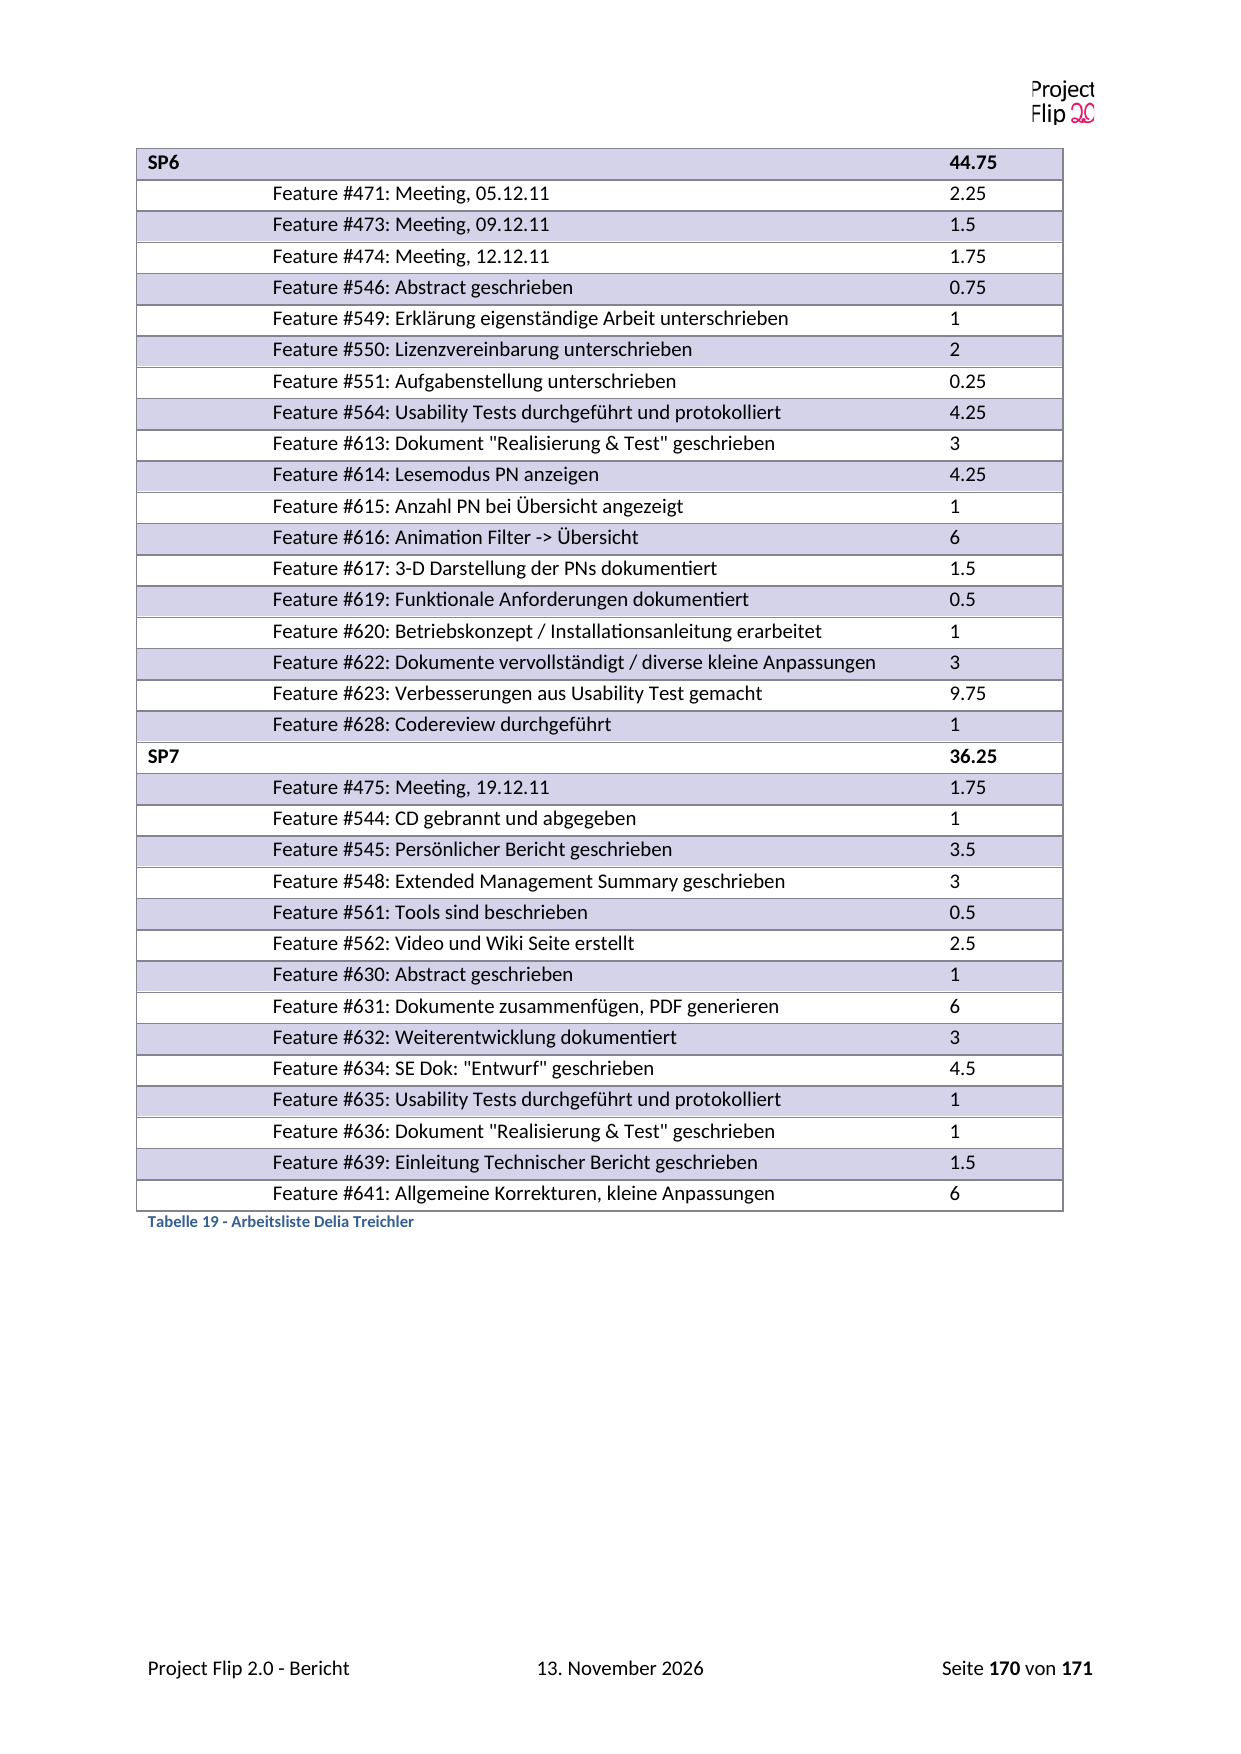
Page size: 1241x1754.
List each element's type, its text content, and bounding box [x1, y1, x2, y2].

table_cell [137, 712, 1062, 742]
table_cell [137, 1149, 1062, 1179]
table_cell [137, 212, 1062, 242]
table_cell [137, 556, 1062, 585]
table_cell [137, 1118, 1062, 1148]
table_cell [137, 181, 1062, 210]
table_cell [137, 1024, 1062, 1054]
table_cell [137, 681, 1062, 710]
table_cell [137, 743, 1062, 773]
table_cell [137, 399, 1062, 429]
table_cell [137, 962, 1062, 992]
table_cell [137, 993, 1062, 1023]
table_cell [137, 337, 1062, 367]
picture [1081, 79, 1097, 124]
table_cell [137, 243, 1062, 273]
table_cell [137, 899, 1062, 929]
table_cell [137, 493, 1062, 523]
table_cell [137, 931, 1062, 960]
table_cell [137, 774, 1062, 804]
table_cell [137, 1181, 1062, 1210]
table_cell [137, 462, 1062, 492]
text Tabelle 19 - Arbeitsliste Delia Treichler [148, 1212, 1093, 1232]
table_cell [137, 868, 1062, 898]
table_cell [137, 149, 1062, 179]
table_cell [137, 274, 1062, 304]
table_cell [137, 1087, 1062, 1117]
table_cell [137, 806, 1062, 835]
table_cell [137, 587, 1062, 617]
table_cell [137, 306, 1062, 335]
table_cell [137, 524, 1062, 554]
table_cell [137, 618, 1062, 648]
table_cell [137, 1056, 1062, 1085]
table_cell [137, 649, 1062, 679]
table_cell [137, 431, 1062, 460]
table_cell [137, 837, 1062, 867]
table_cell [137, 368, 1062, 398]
